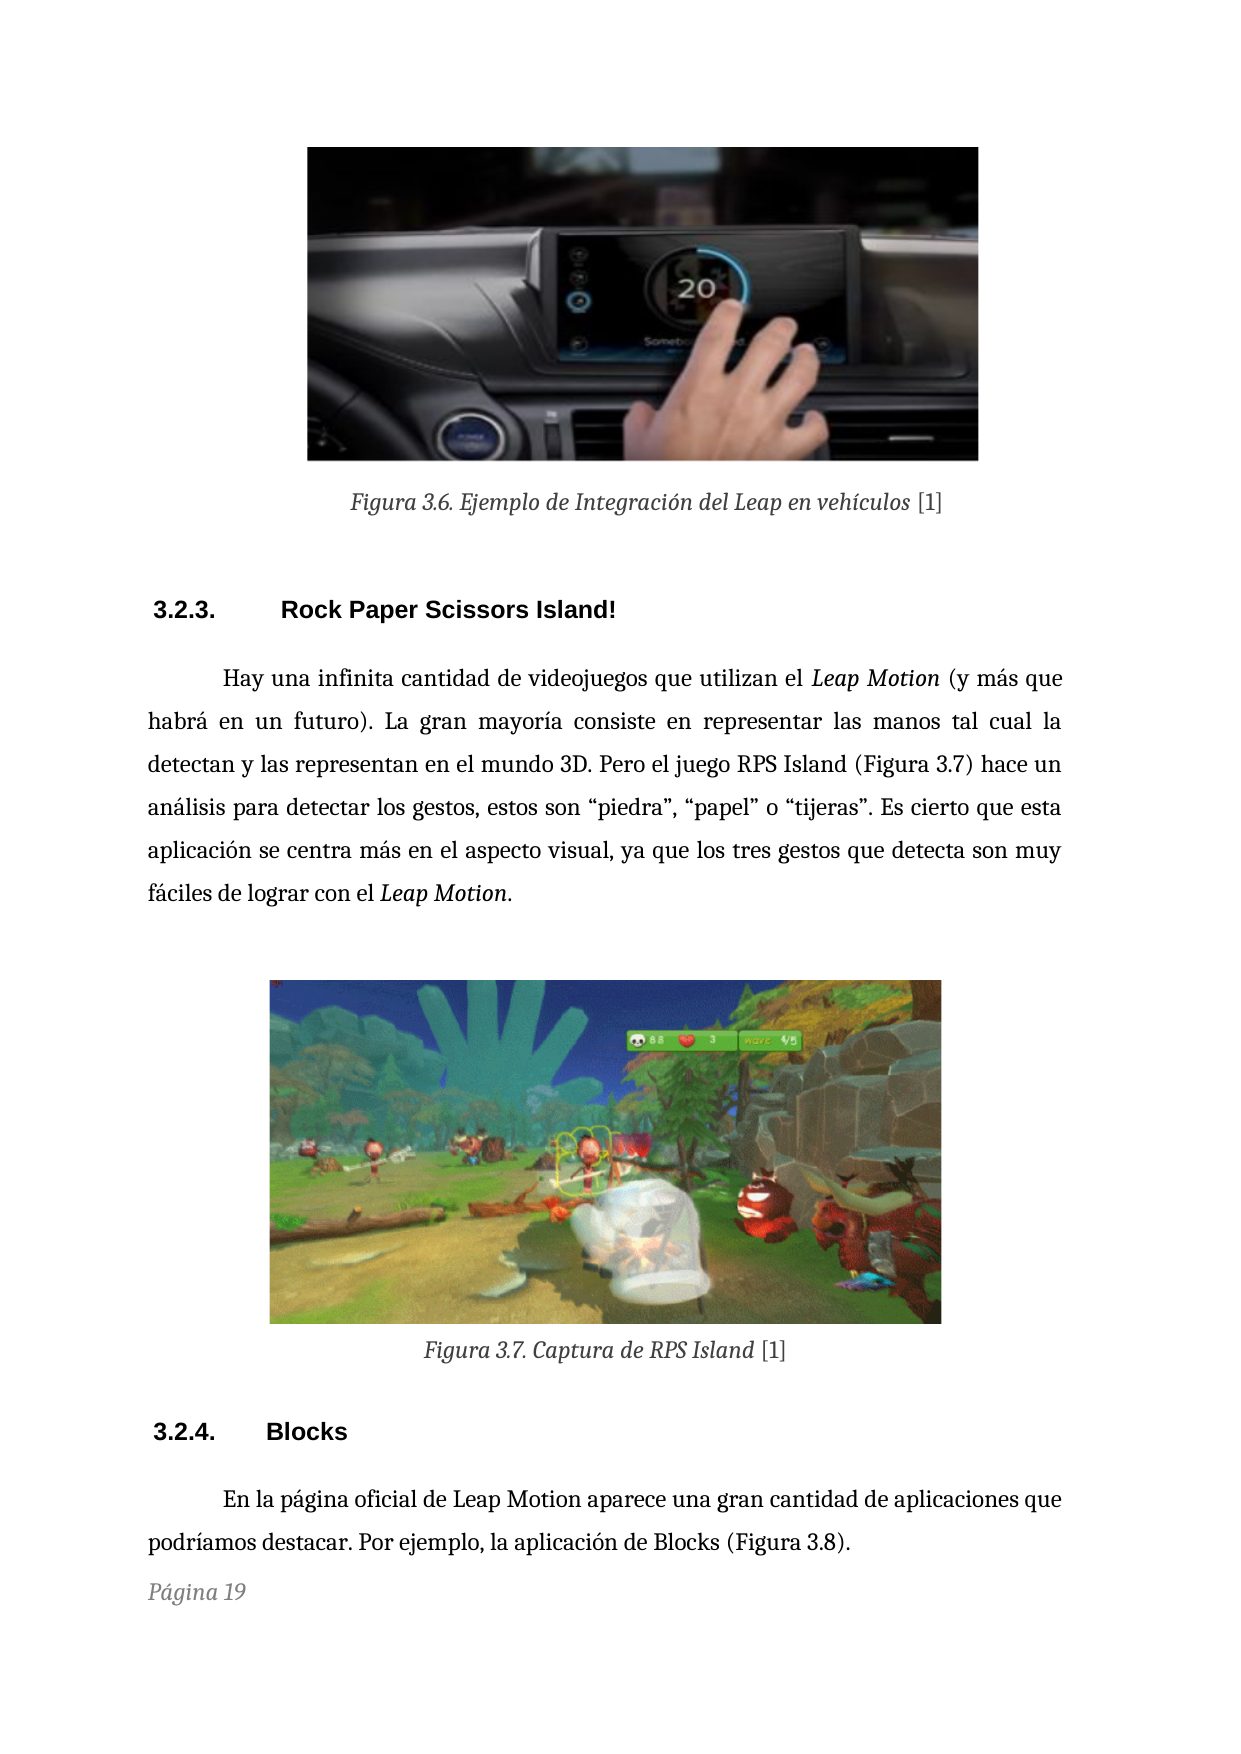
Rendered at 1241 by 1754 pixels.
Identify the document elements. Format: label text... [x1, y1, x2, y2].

text En la página oficial de Leap Motion aparece una gran cantidad de aplicaciones que podríamos destacar. Por ejemplo, la aplicación de Blocks (Figura 3.8). [148, 1485, 1063, 1557]
subtitle Rock Paper Scissors Island! [153, 596, 1063, 624]
subtitle Blocks [153, 1417, 1063, 1446]
text Figura 3.6. Ejemplo de Integración del Leap en vehículos [1] [148, 488, 1063, 517]
picture [269, 980, 942, 1324]
text Hay una infinita cantidad de videojuegos que utilizan el Leap Motion (y más que habrá en un futuro). La gran mayoría consiste en representar las manos tal cual la detectan y las representan en el mundo 3D. Pero el juego RPS Island (Figura 3.7) hace un análisis para detectar los gestos, estos son “piedra”, “papel” o “tijeras”. Es cierto que esta aplicación se centra más en el aspecto visual, ya que los tres gestos que detecta son muy fáciles de lograr con el Leap Motion. [148, 664, 1063, 908]
picture [307, 147, 979, 462]
text Figura 3.7. Captura de RPS Island [1] [148, 1336, 1063, 1365]
